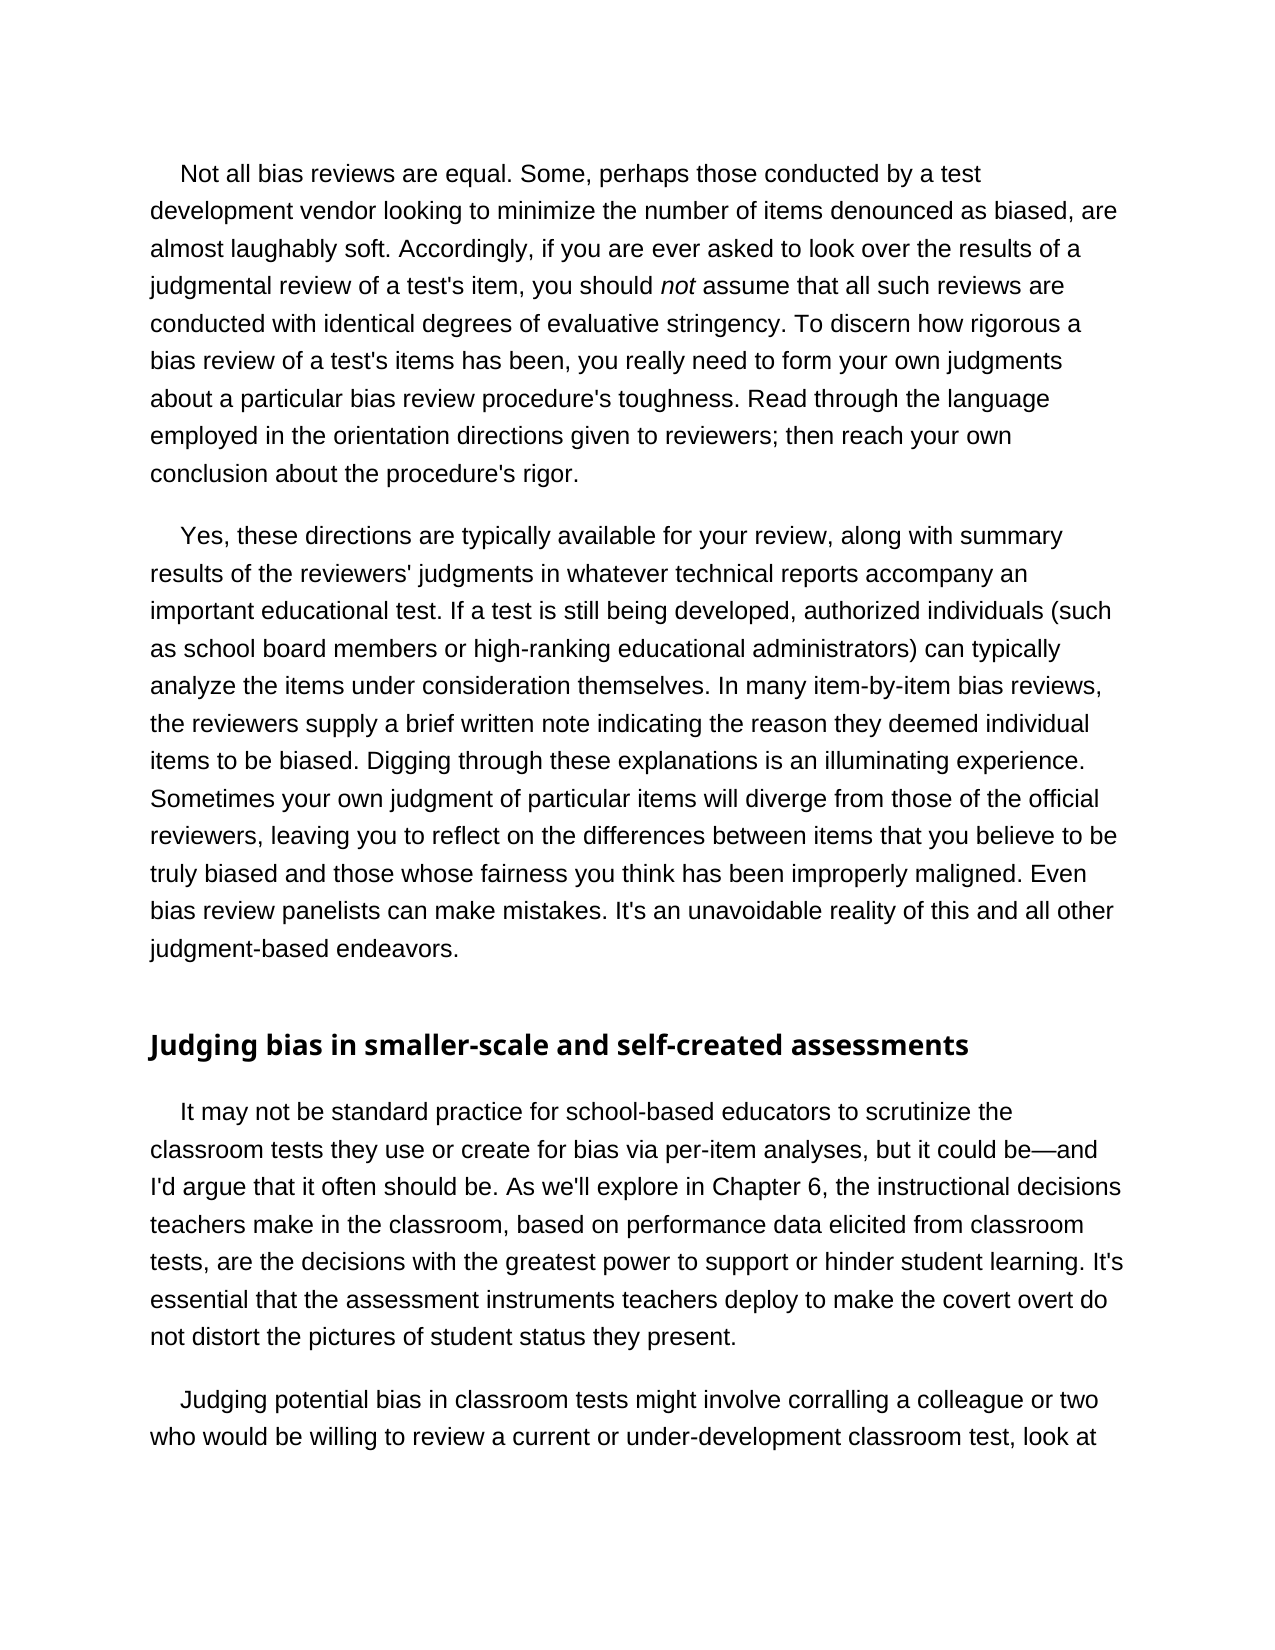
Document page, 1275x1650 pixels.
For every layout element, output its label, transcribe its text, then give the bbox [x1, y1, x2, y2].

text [150, 1376, 1125, 1451]
text Yes, these directions are typically available for your review, along with summary results of the reviewers' judgments in whatever technical reports accompany an important educational test. If a test is still being developed, authorized individuals (such as school board members or high-ranking educational administrators) can typically analyze the items under consideration themselves. In many item-by-item bias reviews, the reviewers supply a brief written note indicating the reason they deemed individual items to be biased. Digging through these explanations is an illuminating experience. Sometimes your own judgment of particular items will diverge from those of the official reviewers, leaving you to reflect on the differences between items that you believe to be truly biased and those whose fairness you think has been improperly maligned. Even bias review panelists can make mistakes. It's an unavoidable reality of this and all other judgment-based endeavors. [150, 512, 1125, 962]
subtitle Judging bias in smaller-scale and self-created assessments [150, 1025, 1125, 1063]
text It may not be standard practice for school-based educators to scrutinize the classroom tests they use or create for bias via per-item analyses, but it could be—and I'd argue that it often should be. As we'll explore in Chapter 6, the instructional decisions teachers make in the classroom, based on performance data elicited from classroom tests, are the decisions with the greatest power to support or hinder student learning. It's essential that the assessment instruments teachers deploy to make the covert overt do not distort the pictures of student status they present. [150, 1088, 1125, 1351]
text Not all bias reviews are equal. Some, perhaps those conducted by a test development vendor looking to minimize the number of items denounced as biased, are almost laughably soft. Accordingly, if you are ever asked to look over the results of a judgmental review of a test's item, you should not assume that all such reviews are conducted with identical degrees of evaluative stringency. To discern how rigorous a bias review of a test's items has been, you really need to form your own judgments about a particular bias review procedure's toughness. Read through the language employed in the orientation directions given to reviewers; then reach your own conclusion about the procedure's rigor. [150, 150, 1125, 487]
